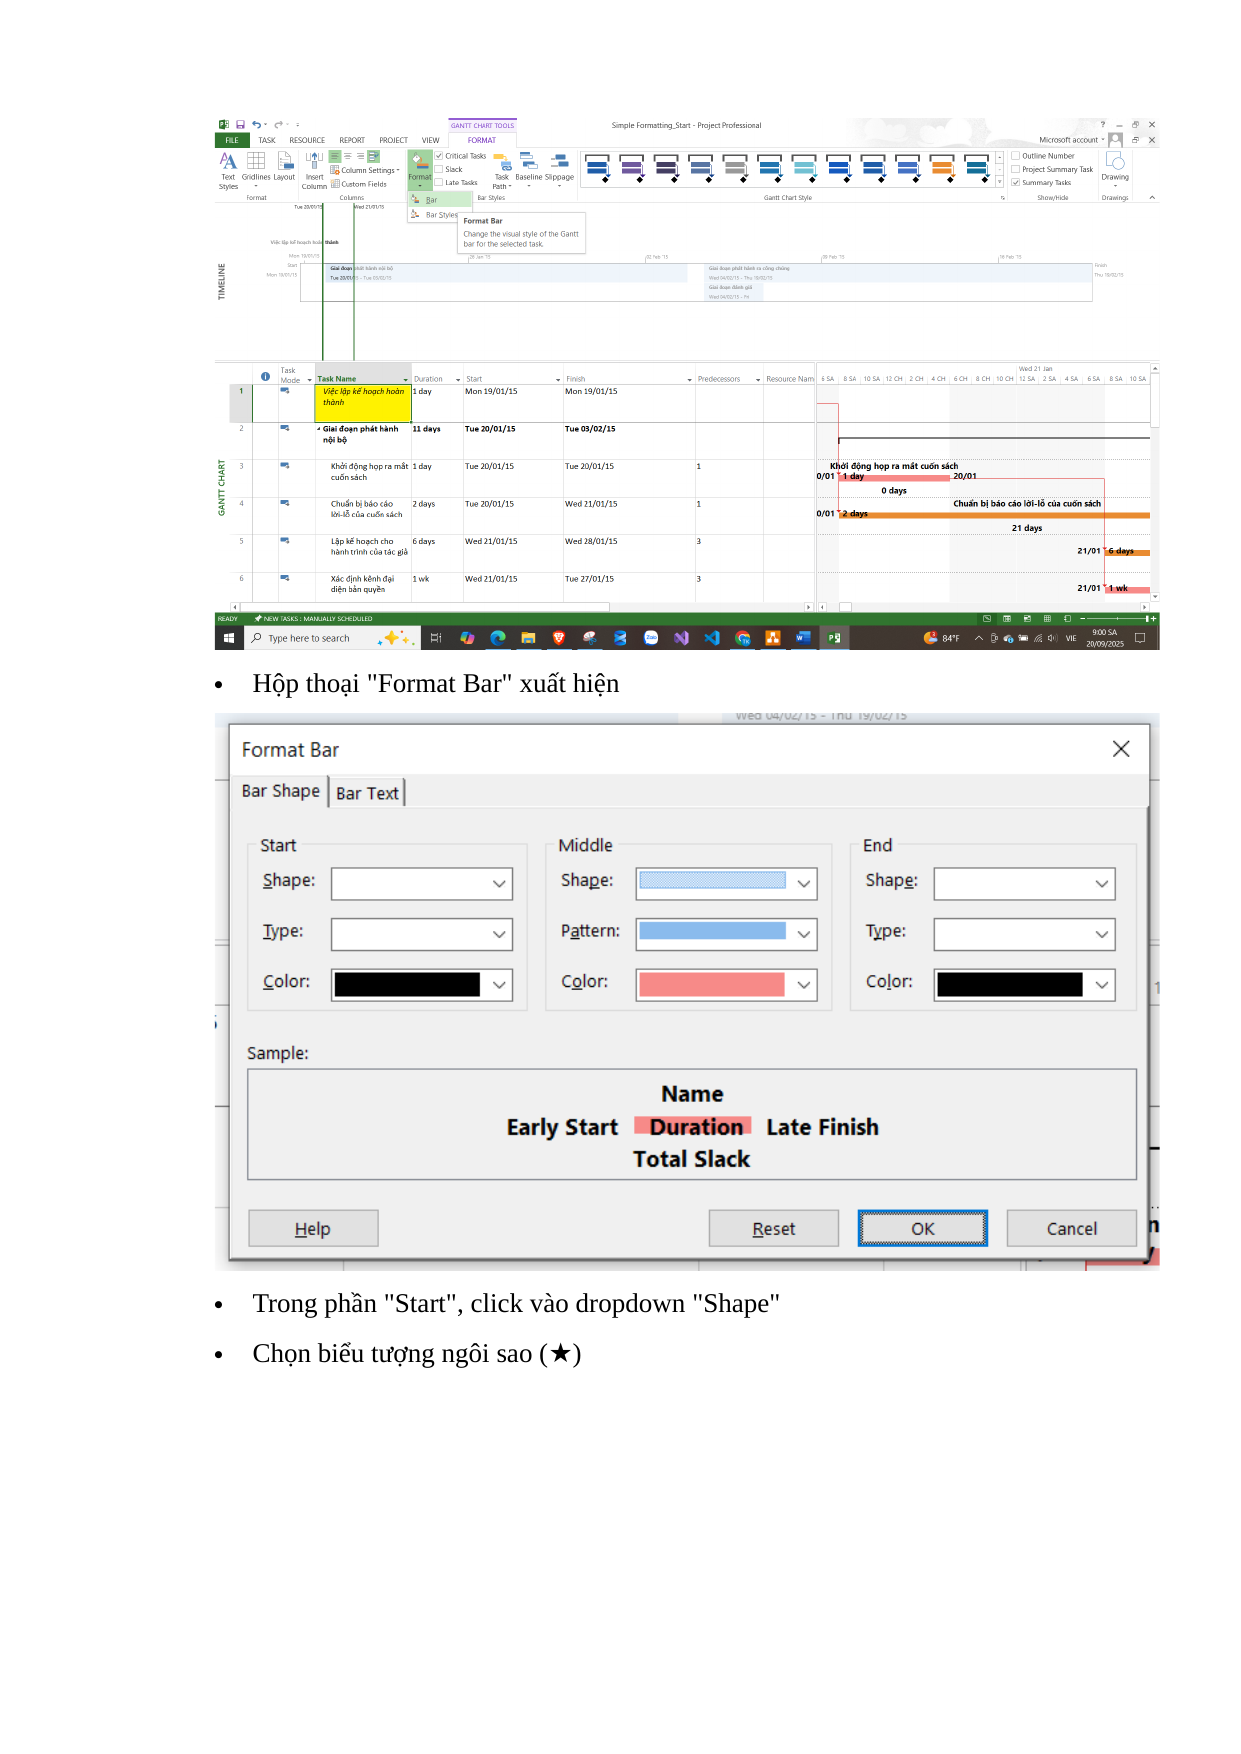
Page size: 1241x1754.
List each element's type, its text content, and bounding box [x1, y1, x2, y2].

list Chọn biểu tượng ngôi sao (★) [215, 1334, 1122, 1371]
picture [214, 118, 1160, 650]
picture [214, 713, 1160, 1271]
list Hộp thoại "Format Bar" xuất hiện [215, 667, 1122, 698]
list Trong phần "Start", click vào dropdown "Shape" [215, 1287, 1122, 1318]
